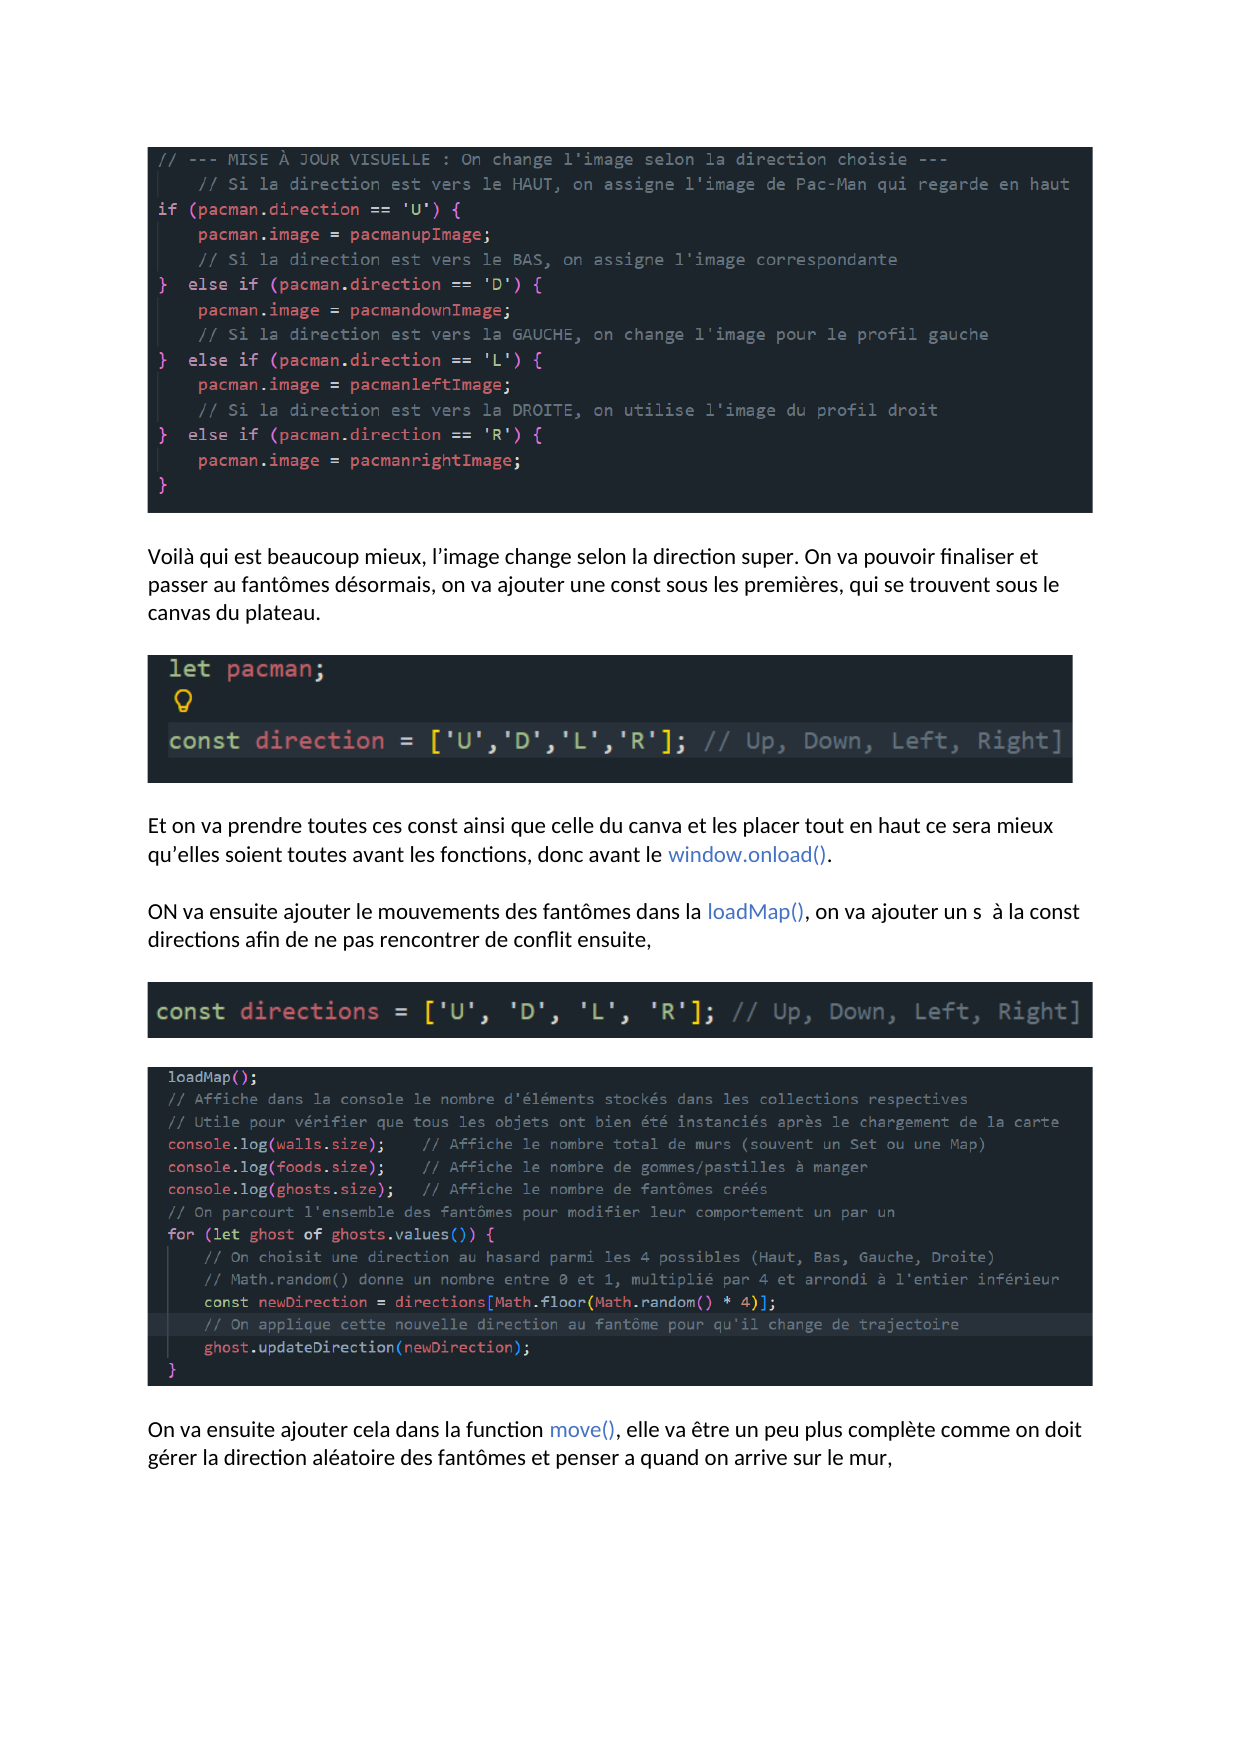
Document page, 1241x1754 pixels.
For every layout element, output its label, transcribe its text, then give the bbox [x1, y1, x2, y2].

text Voilà qui est beaucoup mieux, l’image change selon la direction super. On va pouvoir finaliser et passer au fantômes désormais, on va ajouter une const sous les premières, qui se trouvent sous le canvas du plateau. [148, 542, 1093, 626]
picture [147, 1067, 1093, 1386]
picture [147, 655, 1073, 783]
text ON va ensuite ajouter le mouvements des fantômes dans la loadMap(), on va ajouter un s à la const directions afin de ne pas rencontrer de conflit ensuite, [148, 897, 1093, 953]
text On va ensuite ajouter cela dans la function move(), elle va être un peu plus complète comme on doit gérer la direction aléatoire des fantômes et penser a quand on arrive sur le mur, [148, 1415, 1093, 1471]
picture [147, 982, 1093, 1038]
picture [147, 147, 1093, 513]
text Et on va prendre toutes ces const ainsi que celle du canva et les placer tout en haut ce sera mieux qu’elles soient toutes avant les fonctions, donc avant le window.onload(). [148, 812, 1093, 868]
